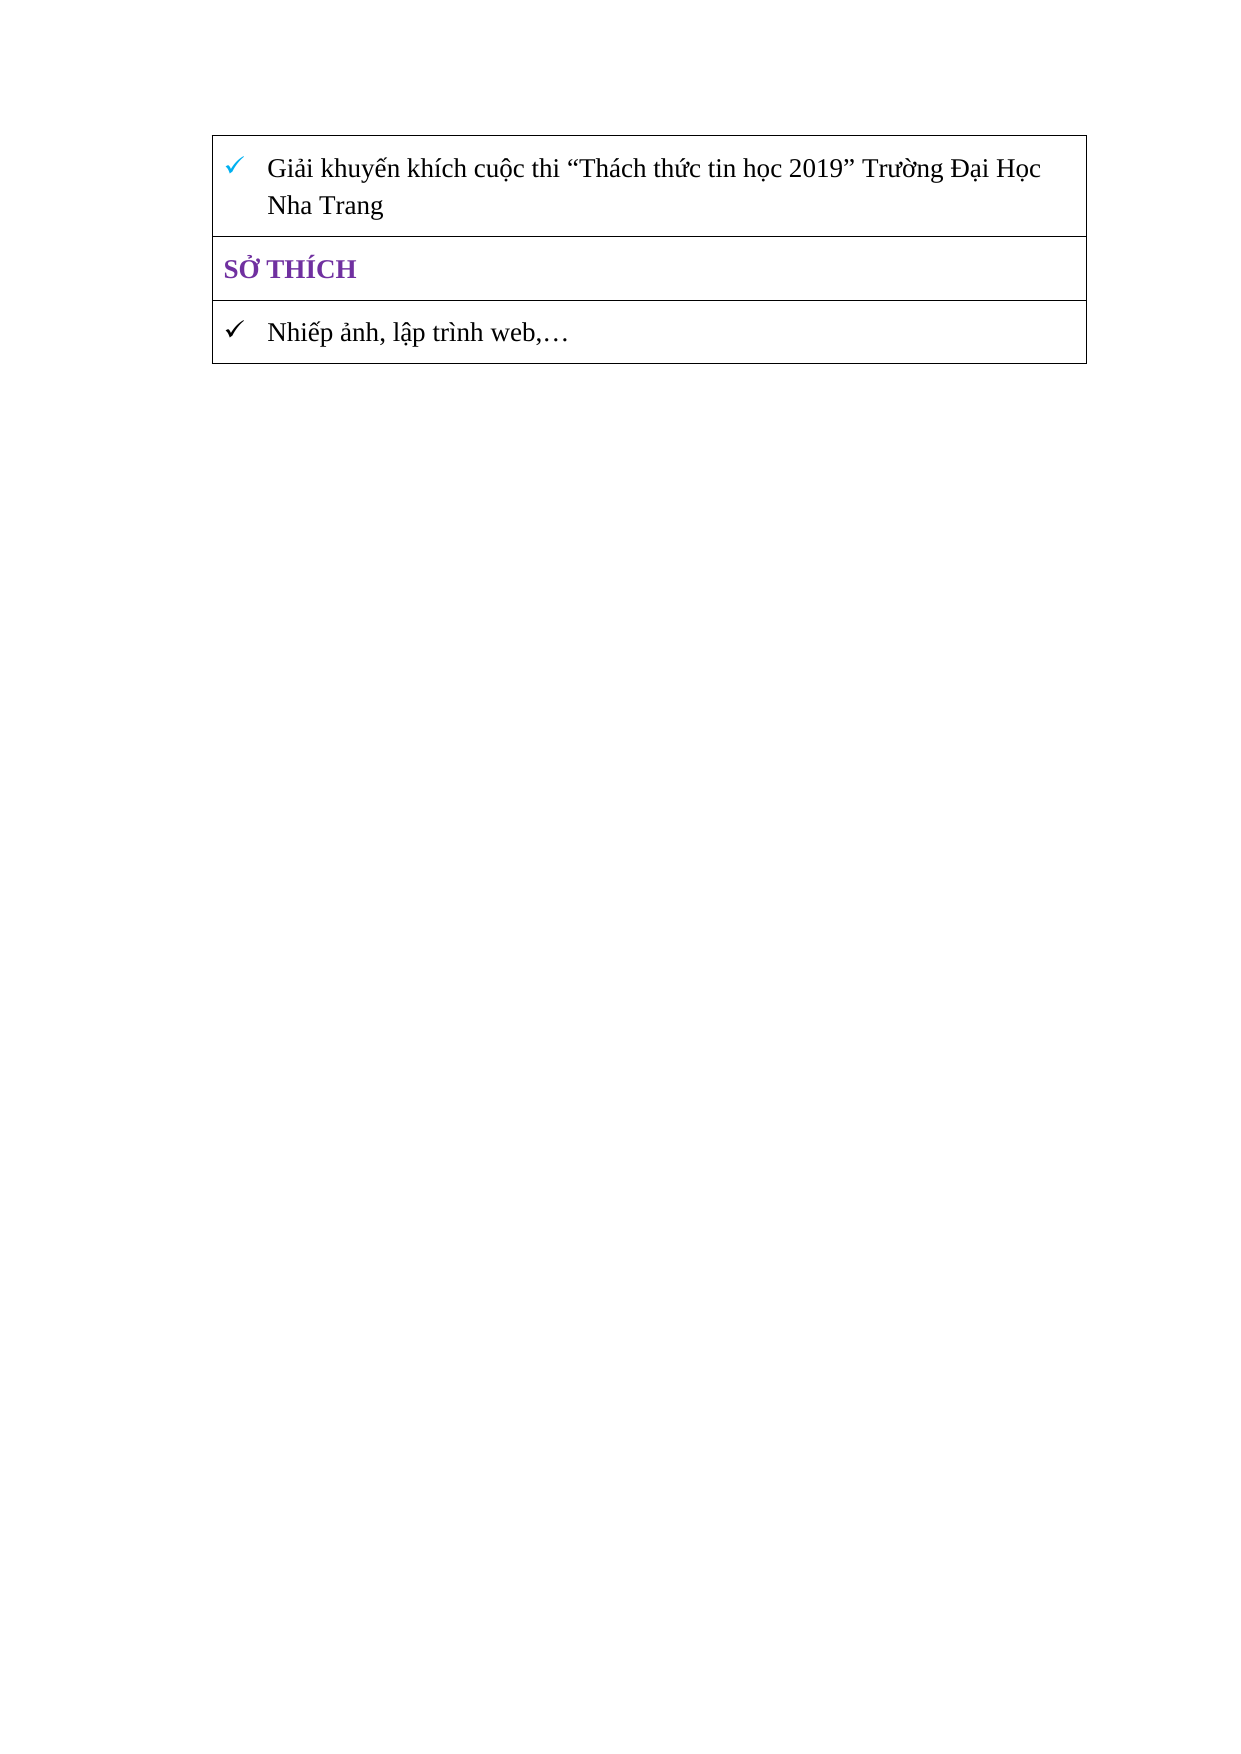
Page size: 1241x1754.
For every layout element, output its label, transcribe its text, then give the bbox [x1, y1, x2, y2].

table_cell Nhiếp ảnh, lập trình web,… [213, 301, 1086, 363]
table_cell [213, 136, 1086, 236]
table_cell SỞ THÍCH [213, 237, 1086, 300]
